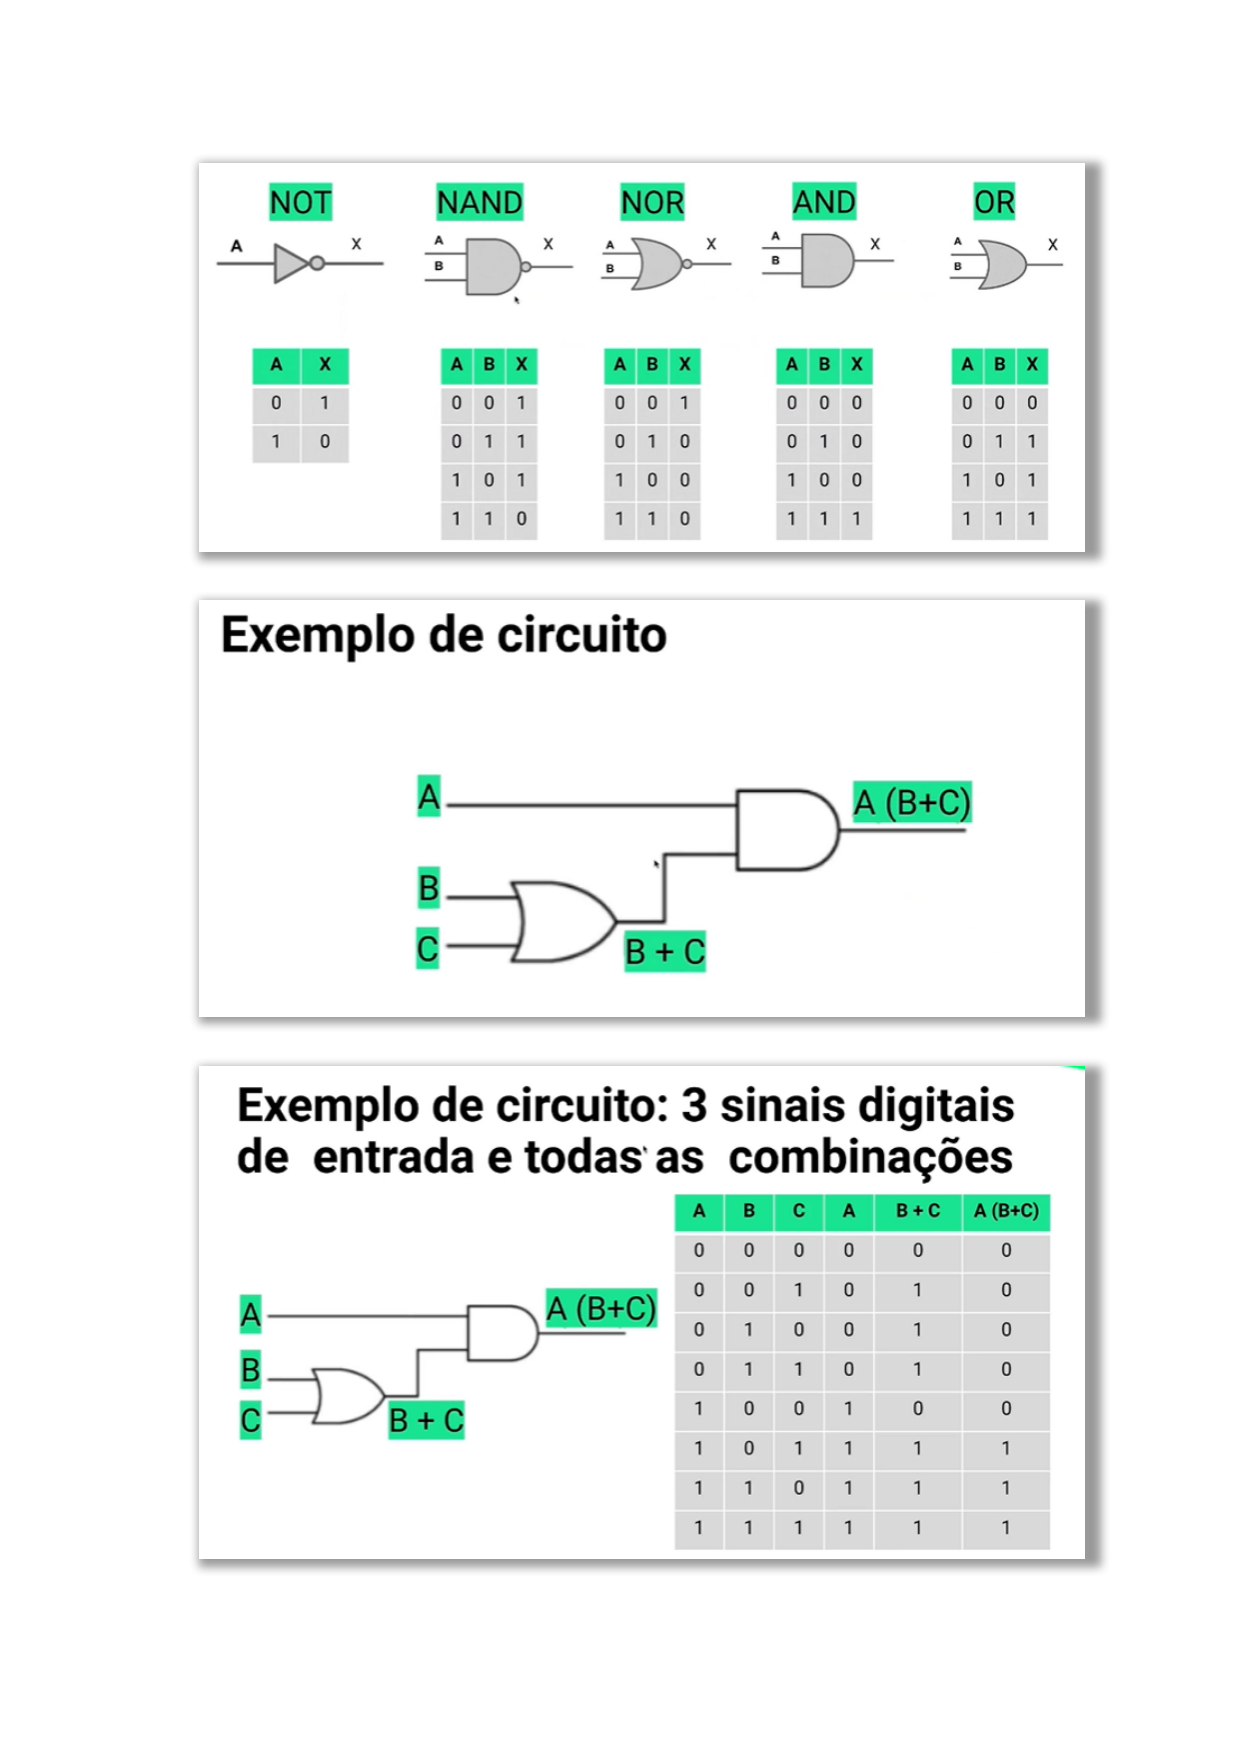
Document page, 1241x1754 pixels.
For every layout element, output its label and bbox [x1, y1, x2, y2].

picture [199, 163, 1085, 552]
picture [199, 1066, 1085, 1559]
picture [199, 600, 1085, 1017]
